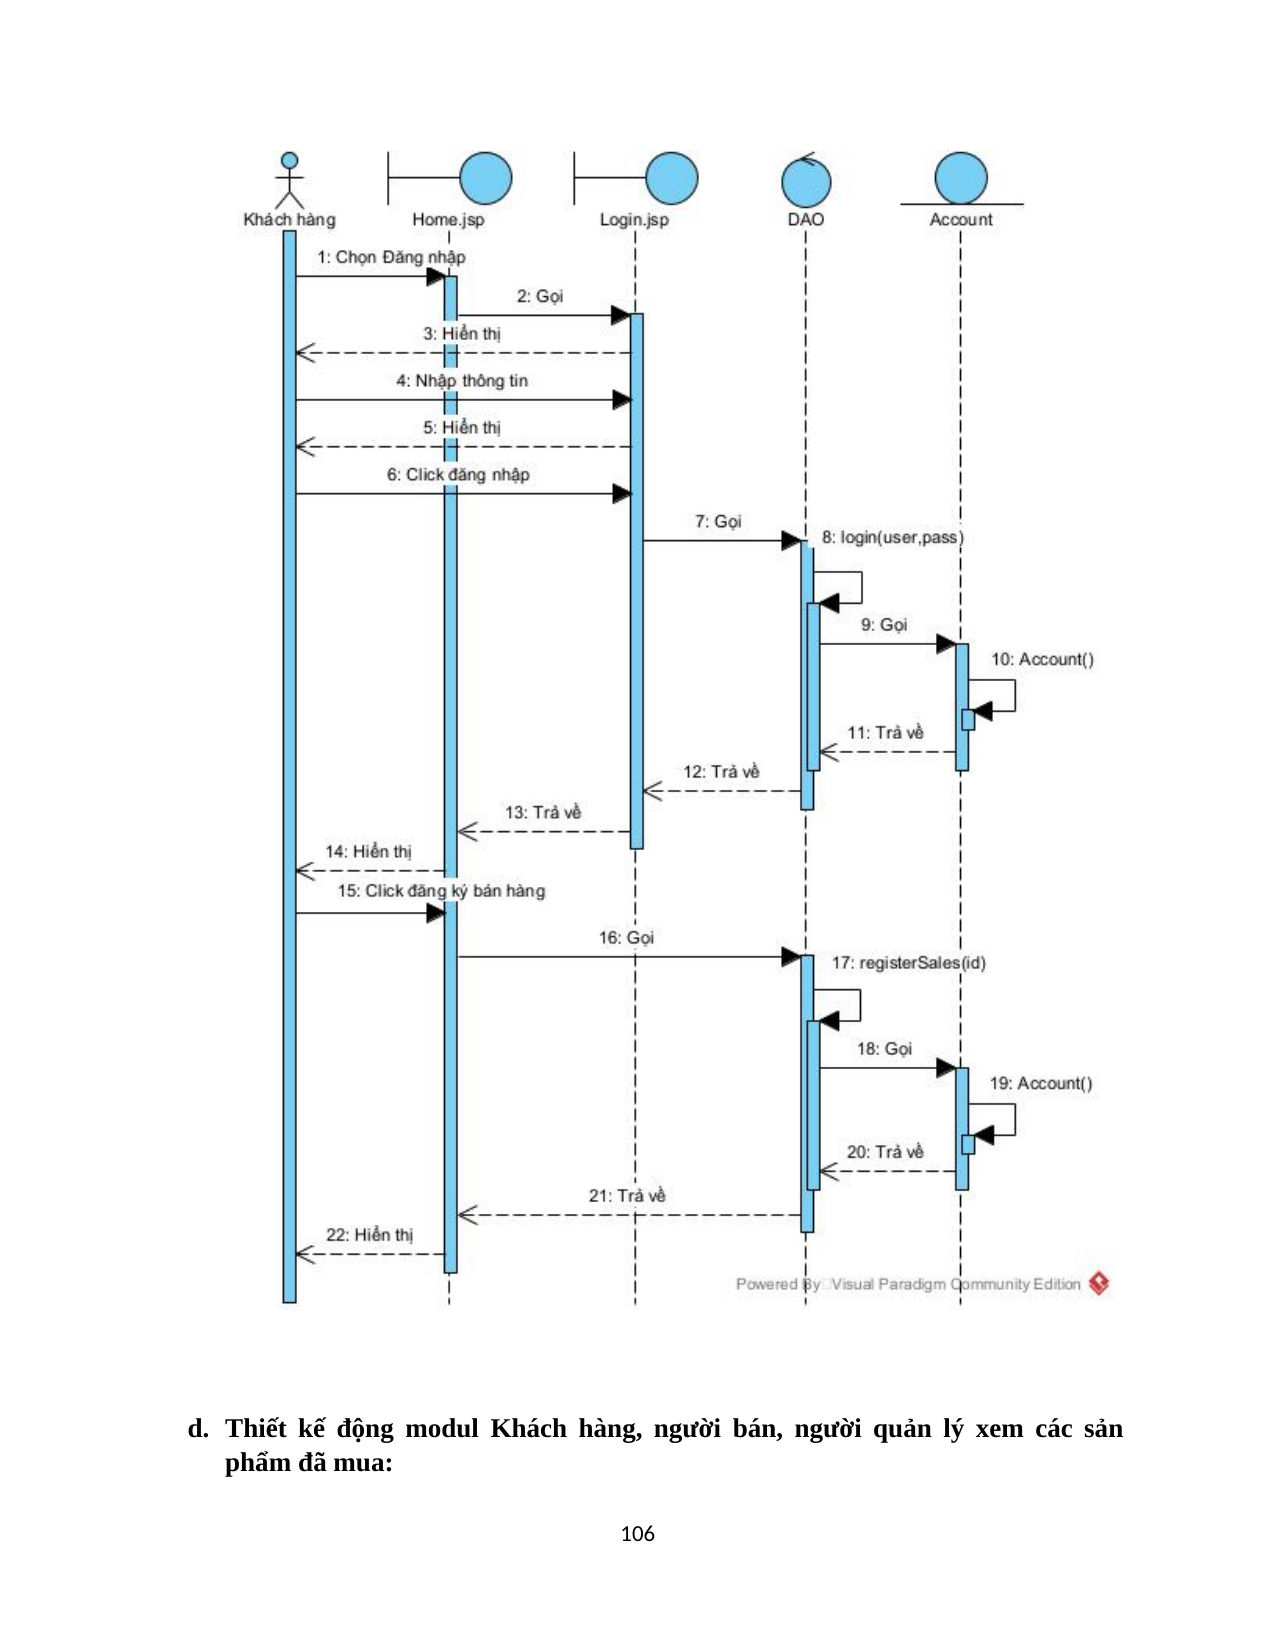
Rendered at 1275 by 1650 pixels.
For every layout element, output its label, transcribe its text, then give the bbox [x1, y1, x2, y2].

list Thiết kế động modul Khách hàng, người bán, người quản lý xem các sản phẩm đã mua: [187, 1412, 1125, 1477]
picture [225, 150, 1118, 1310]
